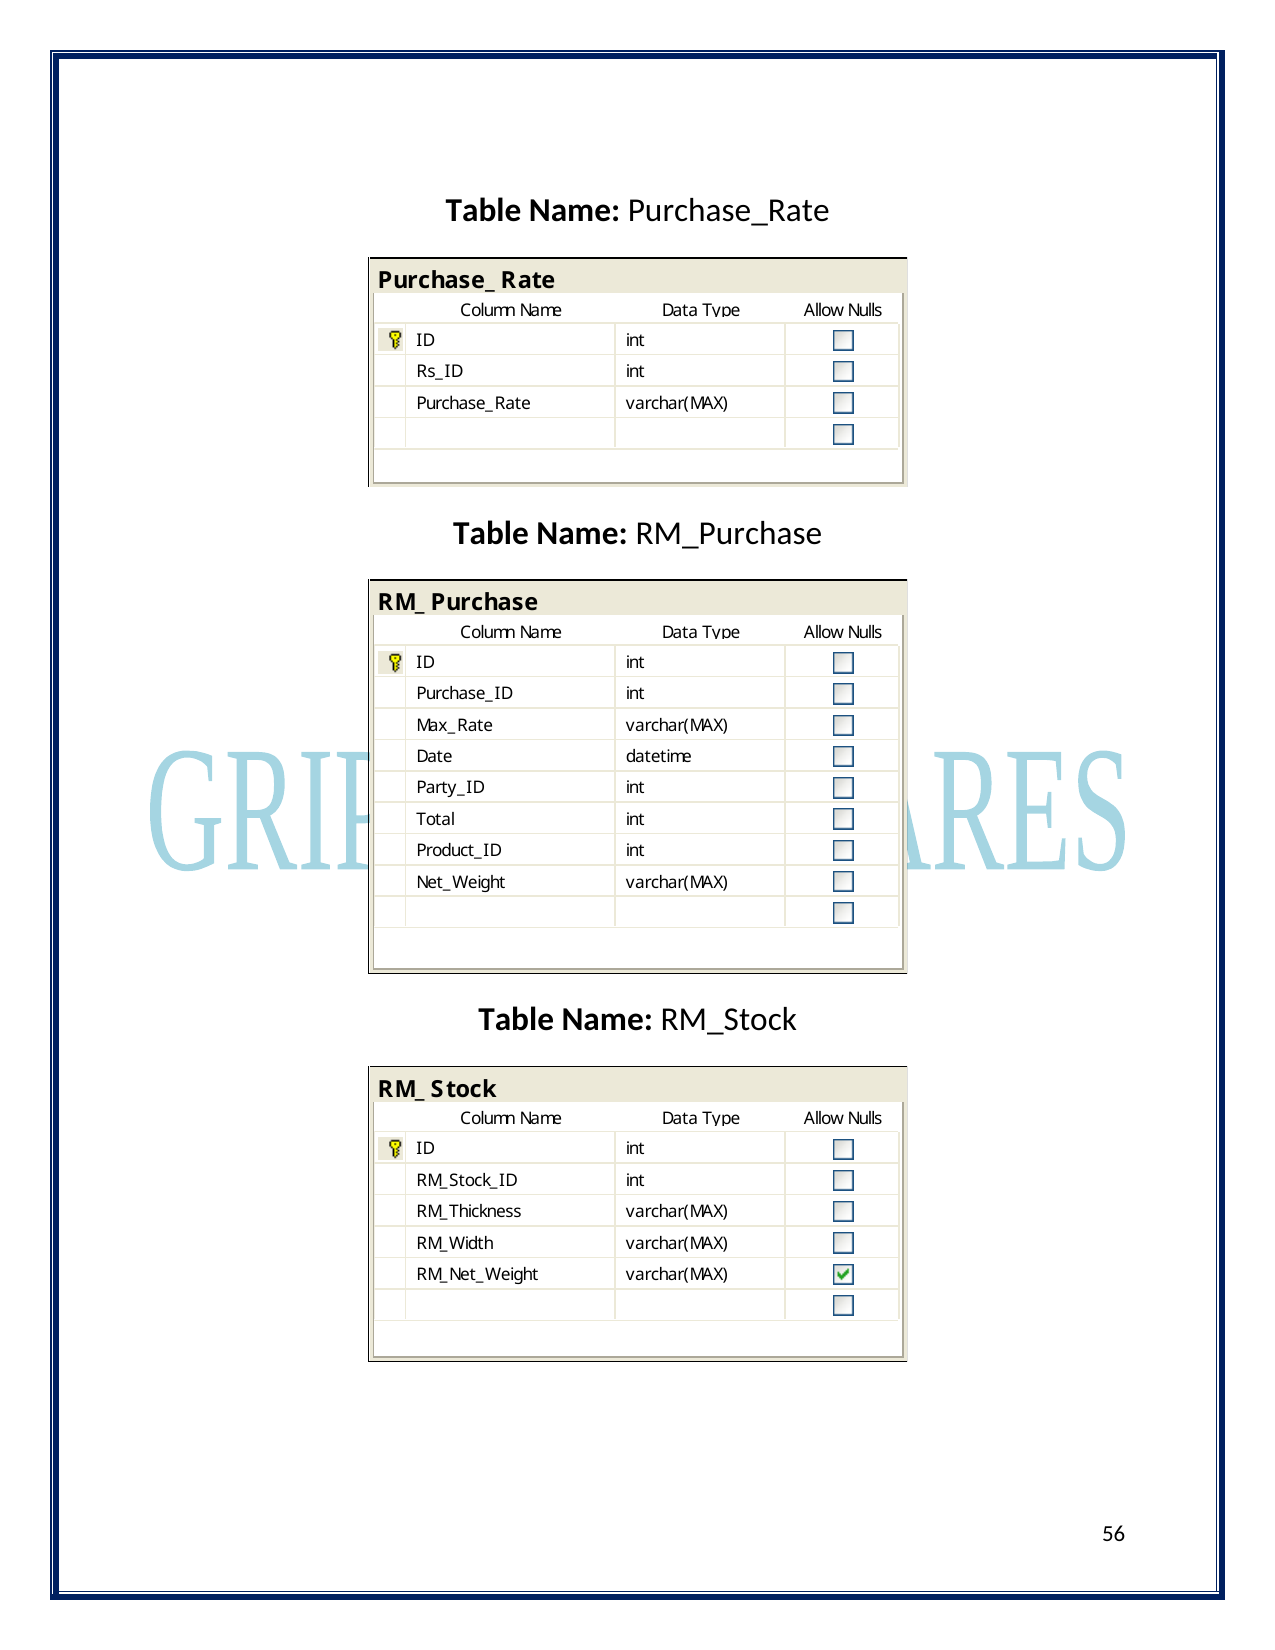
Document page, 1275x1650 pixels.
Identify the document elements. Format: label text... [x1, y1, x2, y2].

text Table Name: RM_Purchase [150, 512, 1125, 552]
text Table Name: RM_Stock [150, 998, 1125, 1039]
text Table Name: Purchase_Rate [150, 189, 1125, 230]
